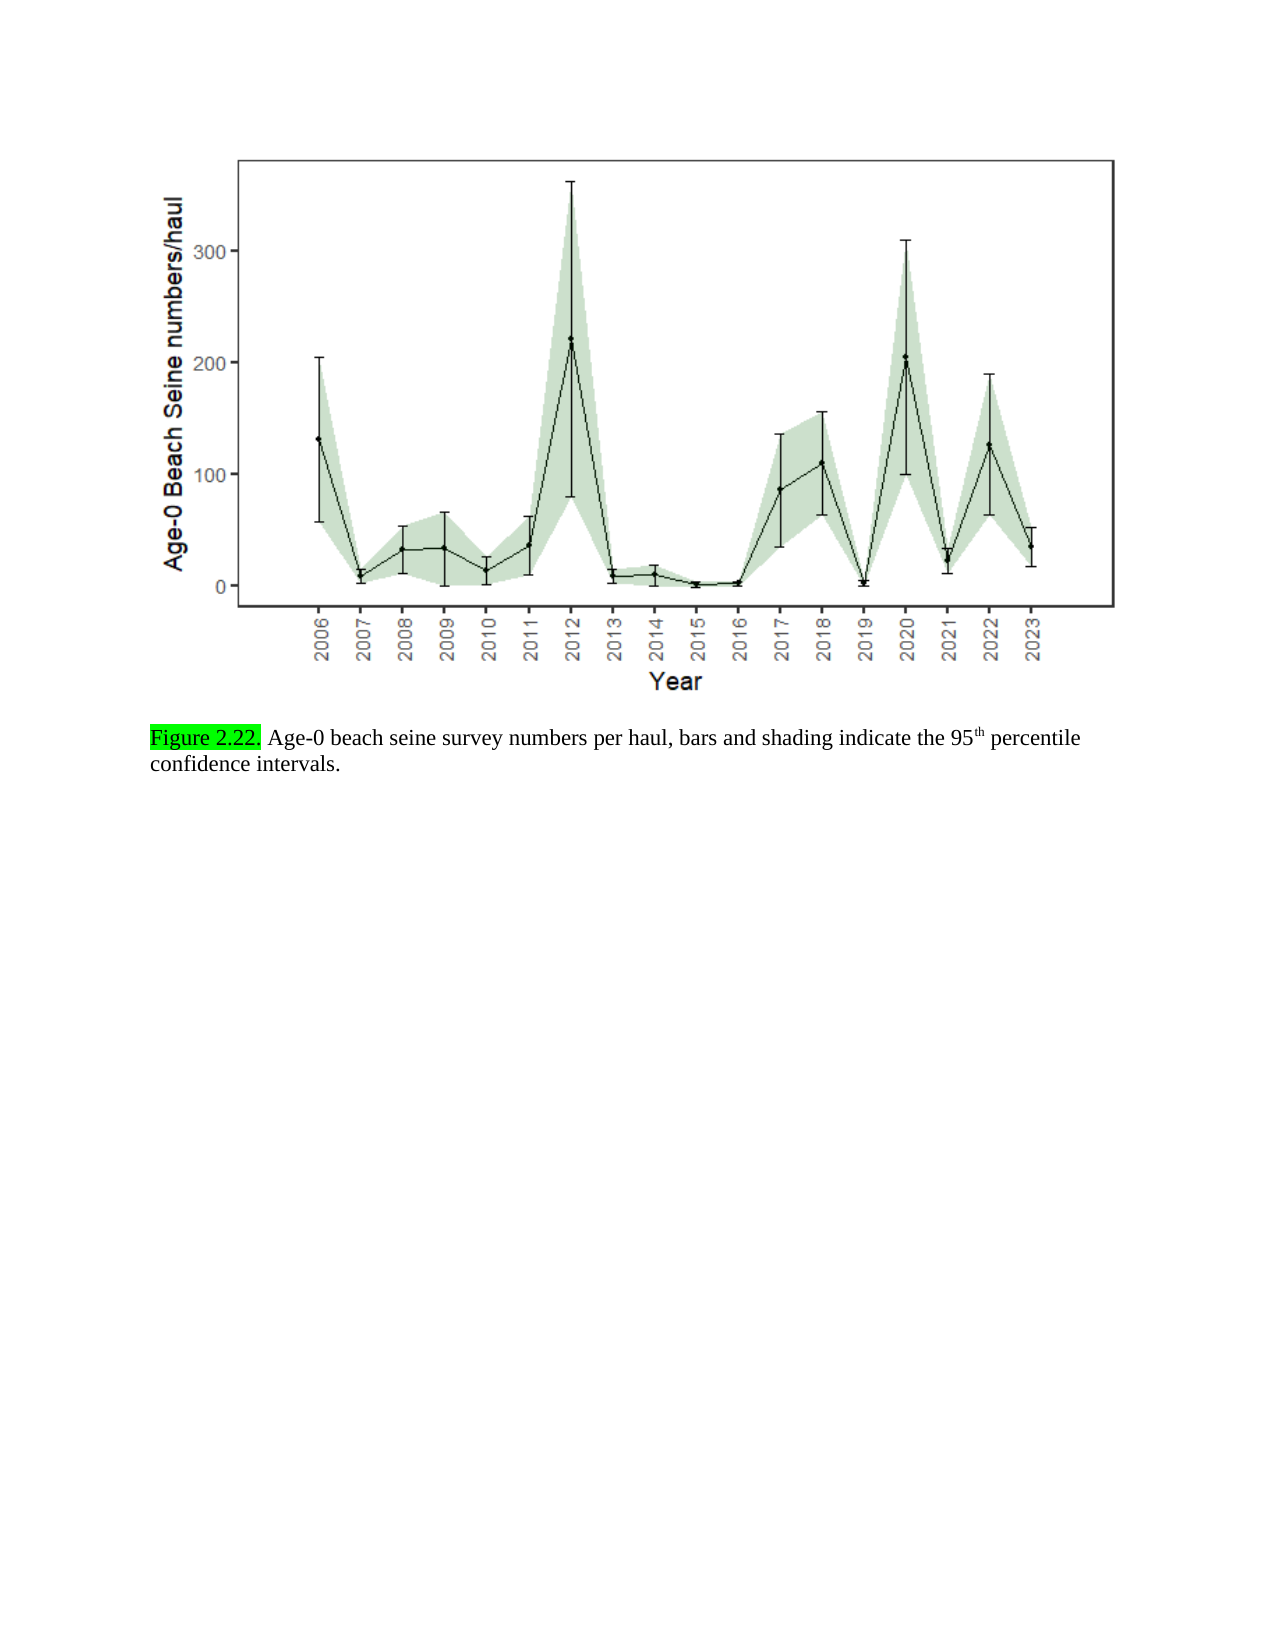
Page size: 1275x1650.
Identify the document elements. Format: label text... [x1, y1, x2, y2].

subtitle Figure 2.22. Age-0 beach seine survey numbers per haul, bars and shading indicate the 95th percentile confidence intervals. [150, 724, 1125, 776]
picture [150, 150, 1125, 707]
